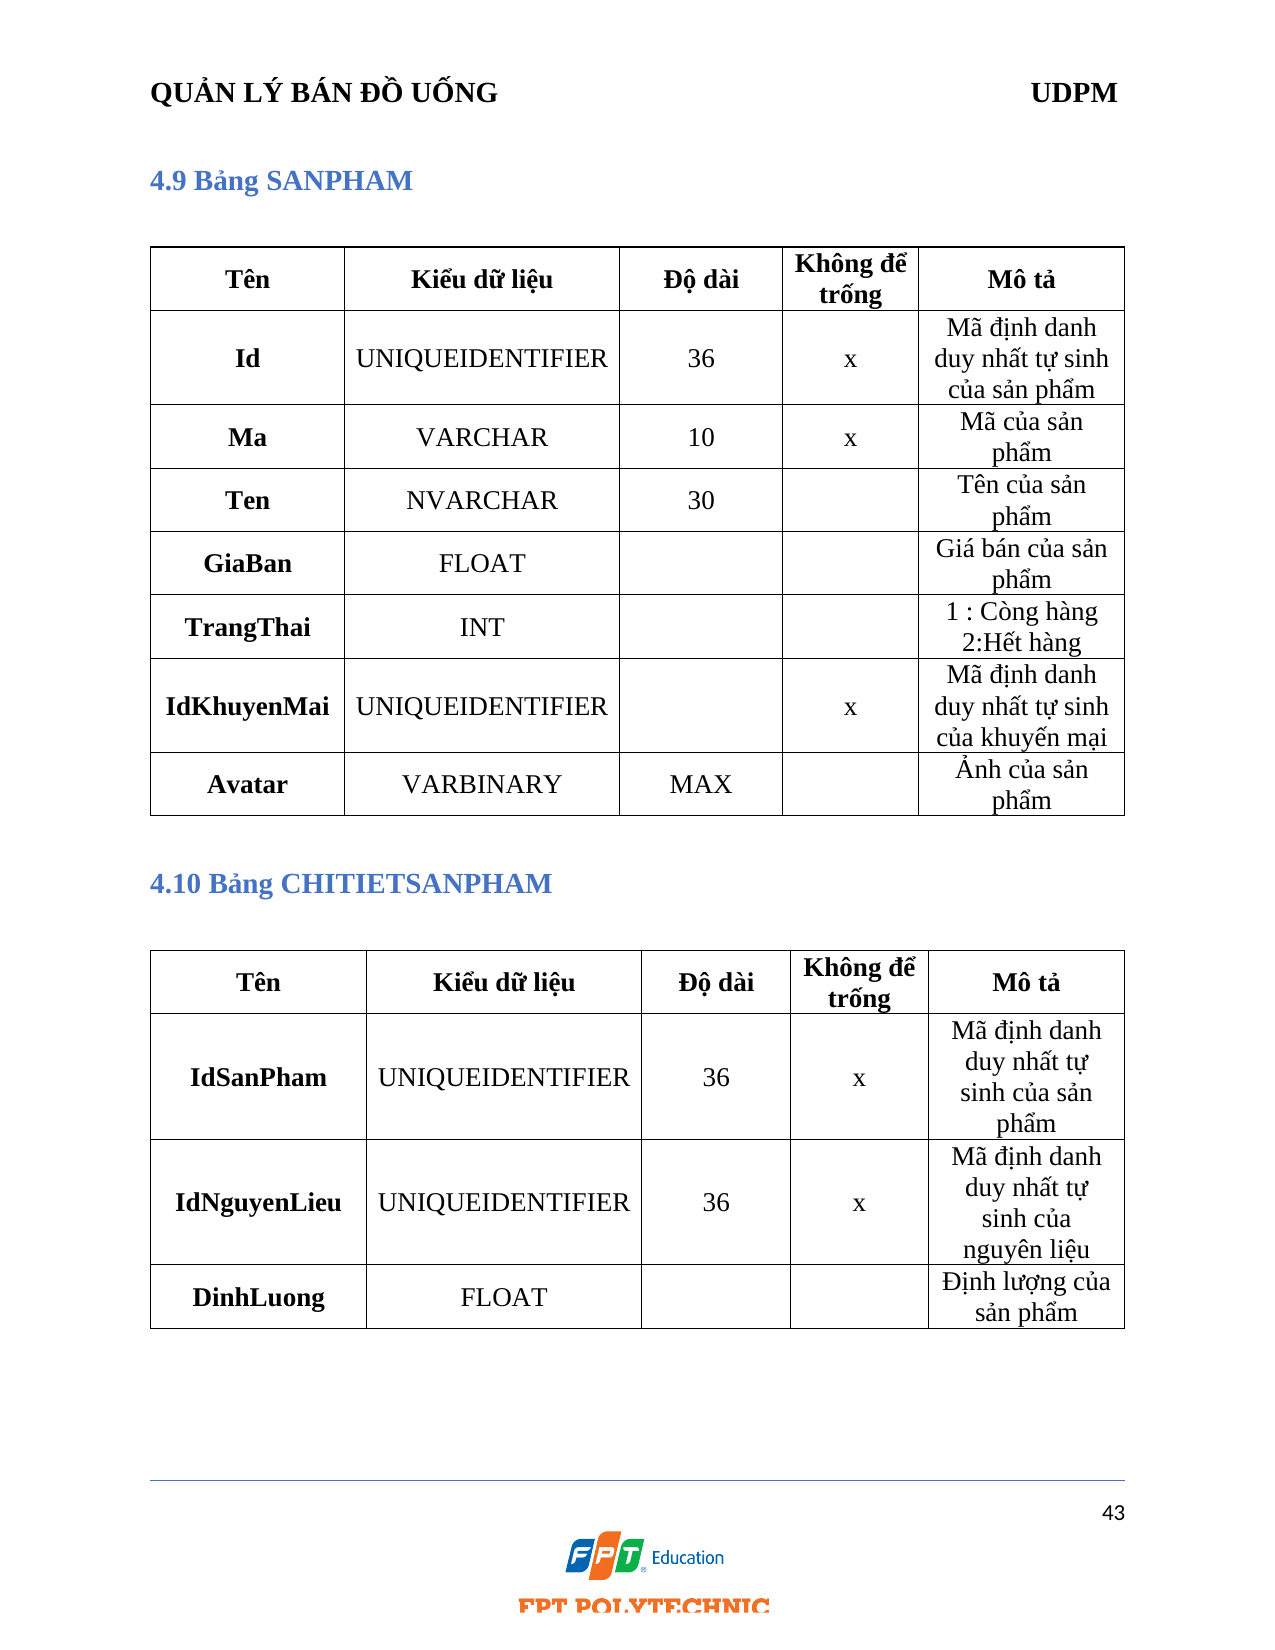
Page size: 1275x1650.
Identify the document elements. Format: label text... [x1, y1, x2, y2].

table_cell GiaBan [151, 532, 344, 594]
table_header Mô tả [929, 951, 1124, 1013]
table_cell IdSanPham [151, 1014, 366, 1139]
table_header Kiểu dữ liệu [345, 248, 619, 310]
table_cell [620, 595, 782, 658]
table_cell DinhLuong [151, 1265, 366, 1328]
table_cell [642, 1265, 790, 1328]
table_header Tên [151, 951, 366, 1013]
table_cell 1 : Còng hàng 2:Hết hàng [919, 595, 1124, 658]
table_header Tên [151, 248, 344, 310]
subtitle 4.9 Bảng SANPHAM [150, 163, 1125, 197]
table_cell Định lượng của sản phẩm [929, 1265, 1124, 1328]
table_cell 10 [620, 405, 782, 468]
table_cell Ảnh của sản phẩm [919, 753, 1124, 815]
table_cell [783, 595, 918, 658]
table_header Không để trống [783, 248, 918, 310]
table_cell 36 [620, 311, 782, 404]
subtitle 4.10 Bảng CHITIETSANPHAM [150, 867, 1125, 900]
table_cell x [791, 1140, 928, 1264]
table_cell [783, 532, 918, 594]
table_cell UNIQUEIDENTIFIER [345, 659, 619, 752]
table_cell 30 [620, 469, 782, 531]
table_cell [620, 532, 782, 594]
table_cell Tên của sản phẩm [919, 469, 1124, 531]
table_cell VARBINARY [345, 753, 619, 815]
table_cell Mã định danh duy nhất tự sinh của nguyên liệu [929, 1140, 1124, 1264]
table_header Mô tả [919, 248, 1124, 310]
table_cell TrangThai [151, 595, 344, 658]
table_cell [783, 753, 918, 815]
table_cell VARCHAR [345, 405, 619, 468]
table_cell x [791, 1014, 928, 1139]
table_cell INT [345, 595, 619, 658]
table_cell Mã định danh duy nhất tự sinh của khuyến mại [919, 659, 1124, 752]
table_header Độ dài [620, 248, 782, 310]
table_cell Giá bán của sản phẩm [919, 532, 1124, 594]
table_cell [783, 469, 918, 531]
table_cell [791, 1265, 928, 1328]
table_header Độ dài [642, 951, 790, 1013]
table_cell Ten [151, 469, 344, 531]
table_cell 36 [642, 1140, 790, 1264]
table_cell Mã định danh duy nhất tự sinh của sản phẩm [919, 311, 1124, 404]
table_header Không để trống [791, 951, 928, 1013]
table_cell Id [151, 311, 344, 404]
table_cell Mã định danh duy nhất tự sinh của sản phẩm [929, 1014, 1124, 1139]
table_cell FLOAT [367, 1265, 641, 1328]
table_cell x [783, 405, 918, 468]
table_cell x [783, 659, 918, 752]
table_cell [620, 659, 782, 752]
table_cell Ma [151, 405, 344, 468]
table_cell IdNguyenLieu [151, 1140, 366, 1264]
table_cell UNIQUEIDENTIFIER [367, 1140, 641, 1264]
table_header Kiểu dữ liệu [367, 951, 641, 1013]
table_cell MAX [620, 753, 782, 815]
table_cell IdKhuyenMai [151, 659, 344, 752]
table_cell UNIQUEIDENTIFIER [367, 1014, 641, 1139]
table_cell UNIQUEIDENTIFIER [345, 311, 619, 404]
table_cell FLOAT [345, 532, 619, 594]
table_cell Avatar [151, 753, 344, 815]
table_cell 36 [642, 1014, 790, 1139]
table_cell Mã của sản phẩm [919, 405, 1124, 468]
table_cell x [783, 311, 918, 404]
picture [518, 1531, 769, 1613]
table_cell NVARCHAR [345, 469, 619, 531]
